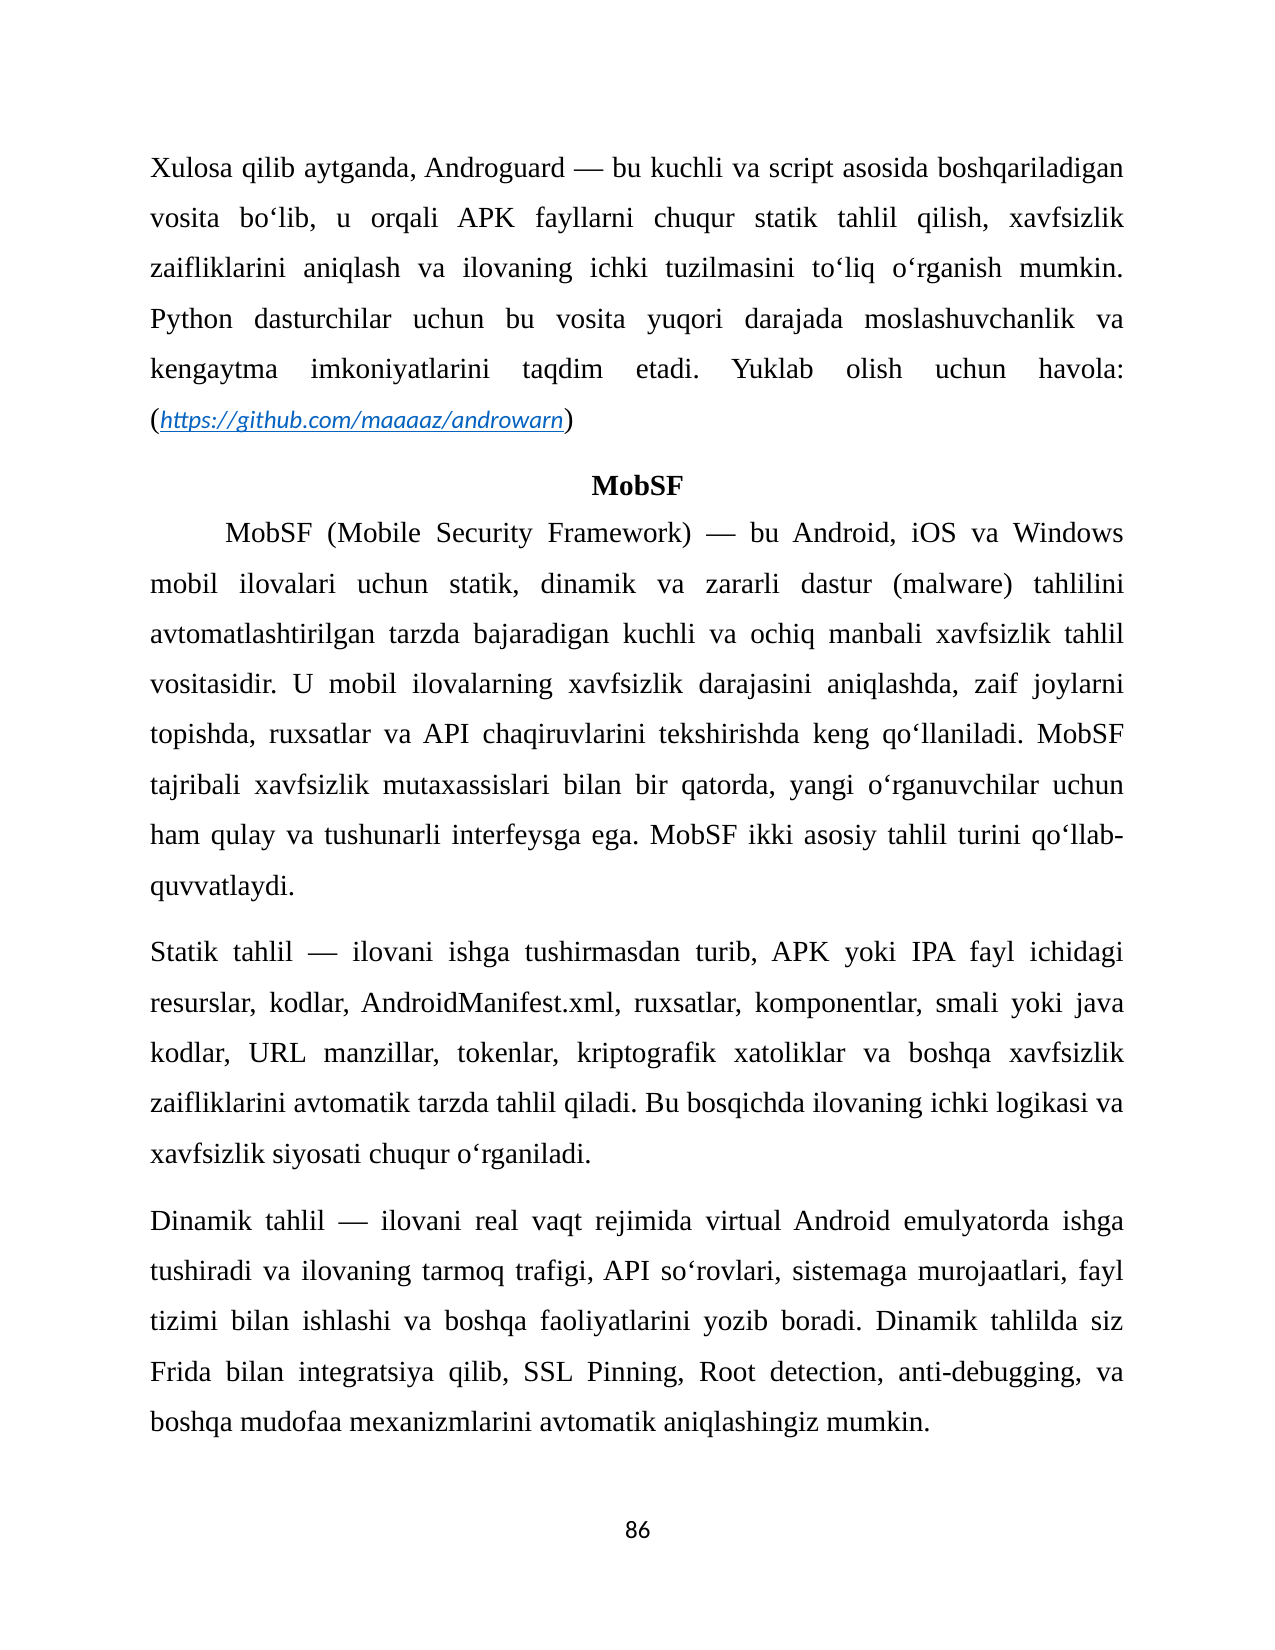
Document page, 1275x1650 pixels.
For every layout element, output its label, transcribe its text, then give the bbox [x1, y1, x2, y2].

text Statik tahlil — ilovani ishga tushirmasdan turib, APK yoki IPA fayl ichidagi resurslar, kodlar, AndroidManifest.xml, ruxsatlar, komponentlar, smali yoki java kodlar, URL manzillar, tokenlar, kriptografik xatoliklar va boshqa xavfsizlik zaifliklarini avtomatik tarzda tahlil qiladi. Bu bosqichda ilovaning ichki logikasi va xavfsizlik siyosati chuqur o‘rganiladi. [150, 934, 1125, 1169]
text Dinamik tahlil — ilovani real vaqt rejimida virtual Android emulyatorda ishga tushiradi va ilovaning tarmoq trafigi, API so‘rovlari, sistemaga murojaatlari, fayl tizimi bilan ishlashi va boshqa faoliyatlarini yozib boradi. Dinamik tahlilda siz Frida bilan integratsiya qilib, SSL Pinning, Root detection, anti-debugging, va boshqa mudofaa mexanizmlarini avtomatik aniqlashingiz mumkin. [150, 1203, 1125, 1438]
subtitle MobSF [150, 468, 1125, 502]
list Xulosa qilib aytganda, Androguard — bu kuchli va script asosida boshqariladigan vosita bo‘lib, u orqali APK fayllarni chuqur statik tahlil qilish, xavfsizlik zaifliklarini aniqlash va ilovaning ichki tuzilmasini to‘liq o‘rganish mumkin. Python dasturchilar uchun bu vosita yuqori darajada moslashuvchanlik va kengaytma imkoniyatlarini taqdim etadi. Yuklab olish uchun havola:(https://github.com/maaaaz/androwarn) [150, 150, 1125, 435]
text MobSF (Mobile Security Framework) — bu Android, iOS va Windows mobil ilovalari uchun statik, dinamik va zararli dastur (malware) tahlilini avtomatlashtirilgan tarzda bajaradigan kuchli va ochiq manbali xavfsizlik tahlil vositasidir. U mobil ilovalarning xavfsizlik darajasini aniqlashda, zaif joylarni topishda, ruxsatlar va API chaqiruvlarini tekshirishda keng qo‘llaniladi. MobSF tajribali xavfsizlik mutaxassislari bilan bir qatorda, yangi o‘rganuvchilar uchun ham qulay va tushunarli interfeysga ega. MobSF ikki asosiy tahlil turini qo‘llab-quvvatlaydi. [150, 515, 1125, 901]
